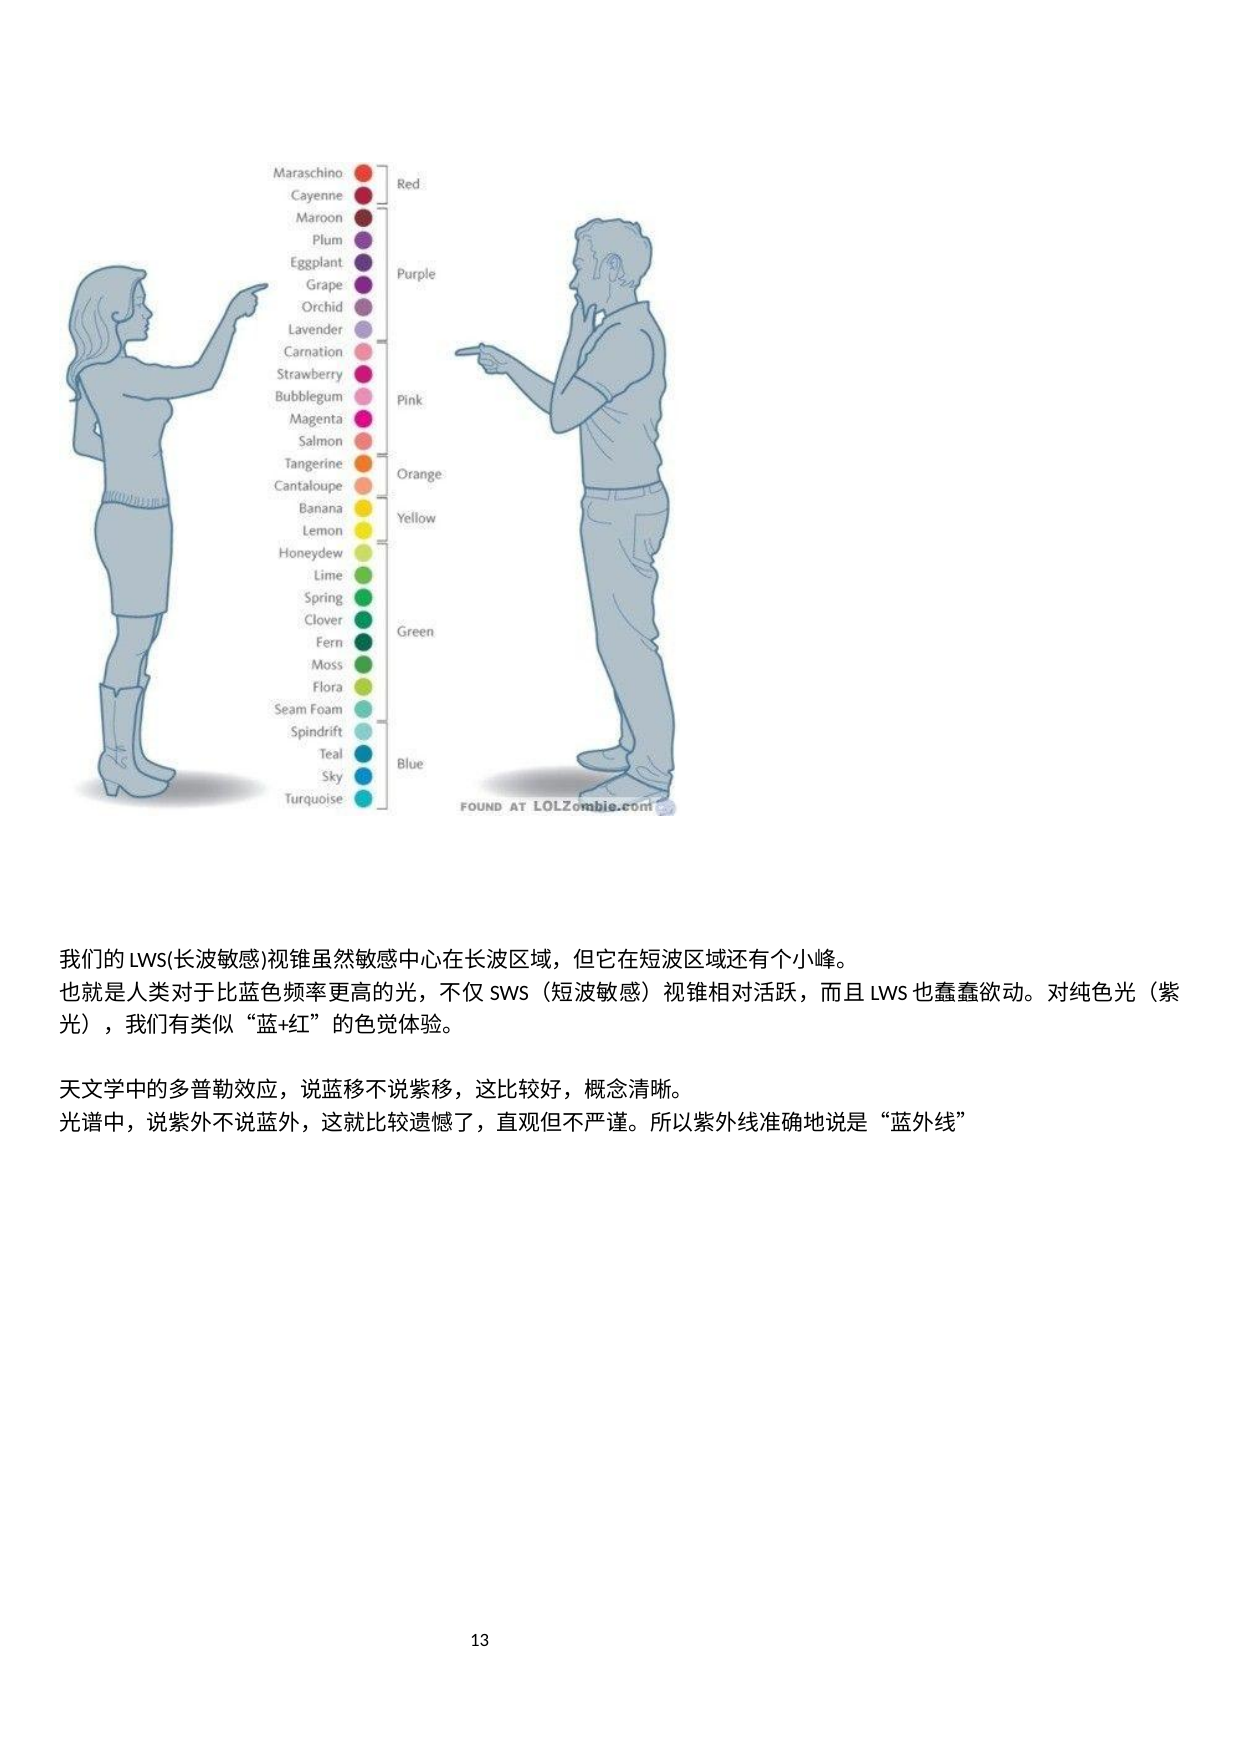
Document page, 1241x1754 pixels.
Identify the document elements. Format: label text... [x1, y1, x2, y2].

text 光谱中，说紫外不说蓝外，这就比较遗憾了，直观但不严谨。所以紫外线准确地说是“蓝外线” [59, 1104, 1181, 1137]
text 天文学中的多普勒效应，说蓝移不说紫移，这比较好，概念清晰。 [59, 1072, 1181, 1104]
picture [59, 162, 680, 816]
text 我们的LWS(长波敏感)视锥虽然敏感中心在长波区域，但它在短波区域还有个小峰。 [59, 942, 1181, 974]
text 也就是人类对于比蓝色频率更高的光，不仅SWS（短波敏感）视锥相对活跃，而且LWS也蠢蠢欲动。对纯色光（紫光），我们有类似“蓝+红”的色觉体验。 [59, 974, 1181, 1039]
